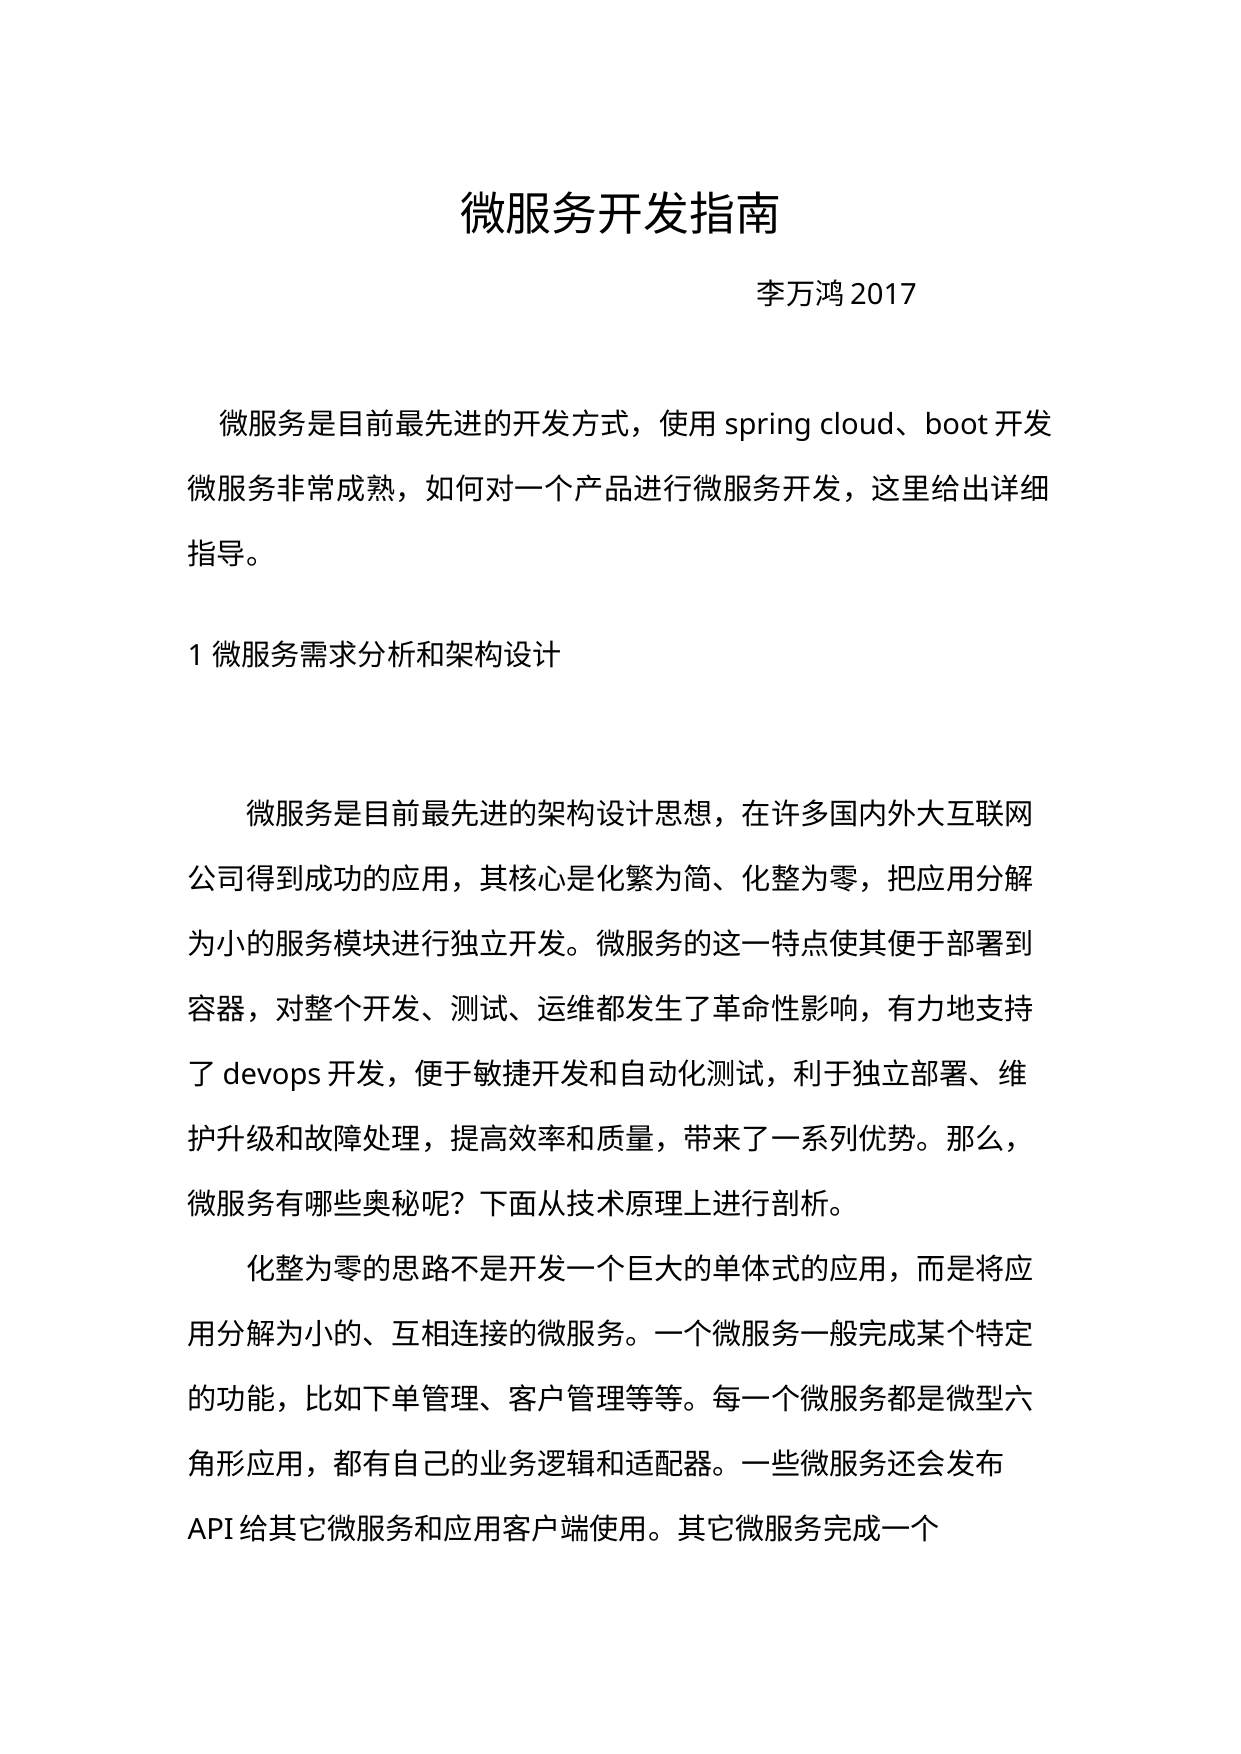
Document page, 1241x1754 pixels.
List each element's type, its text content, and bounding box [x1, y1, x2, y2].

text 微服务是目前最先进的开发方式，使用spring cloud、boot开发微服务非常成熟，如何对一个产品进行微服务开发，这里给出详细指导。 [187, 389, 1053, 584]
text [187, 1234, 1053, 1559]
text 微服务是目前最先进的架构设计思想，在许多国内外大互联网公司得到成功的应用，其核心是化繁为简、化整为零，把应用分解为小的服务模块进行独立开发。微服务的这一特点使其便于部署到容器，对整个开发、测试、运维都发生了革命性影响，有力地支持了devops开发，便于敏捷开发和自动化测试，利于独立部署、维护升级和故障处理，提高效率和质量，带来了一系列优势。那么，微服务有哪些奥秘呢？下面从技术原理上进行剖析。 [187, 779, 1053, 1234]
text 微服务开发指南 [187, 162, 1053, 259]
text 李万鸿2017 [187, 259, 1053, 324]
subtitle 1 微服务需求分析和架构设计 [187, 620, 1053, 685]
